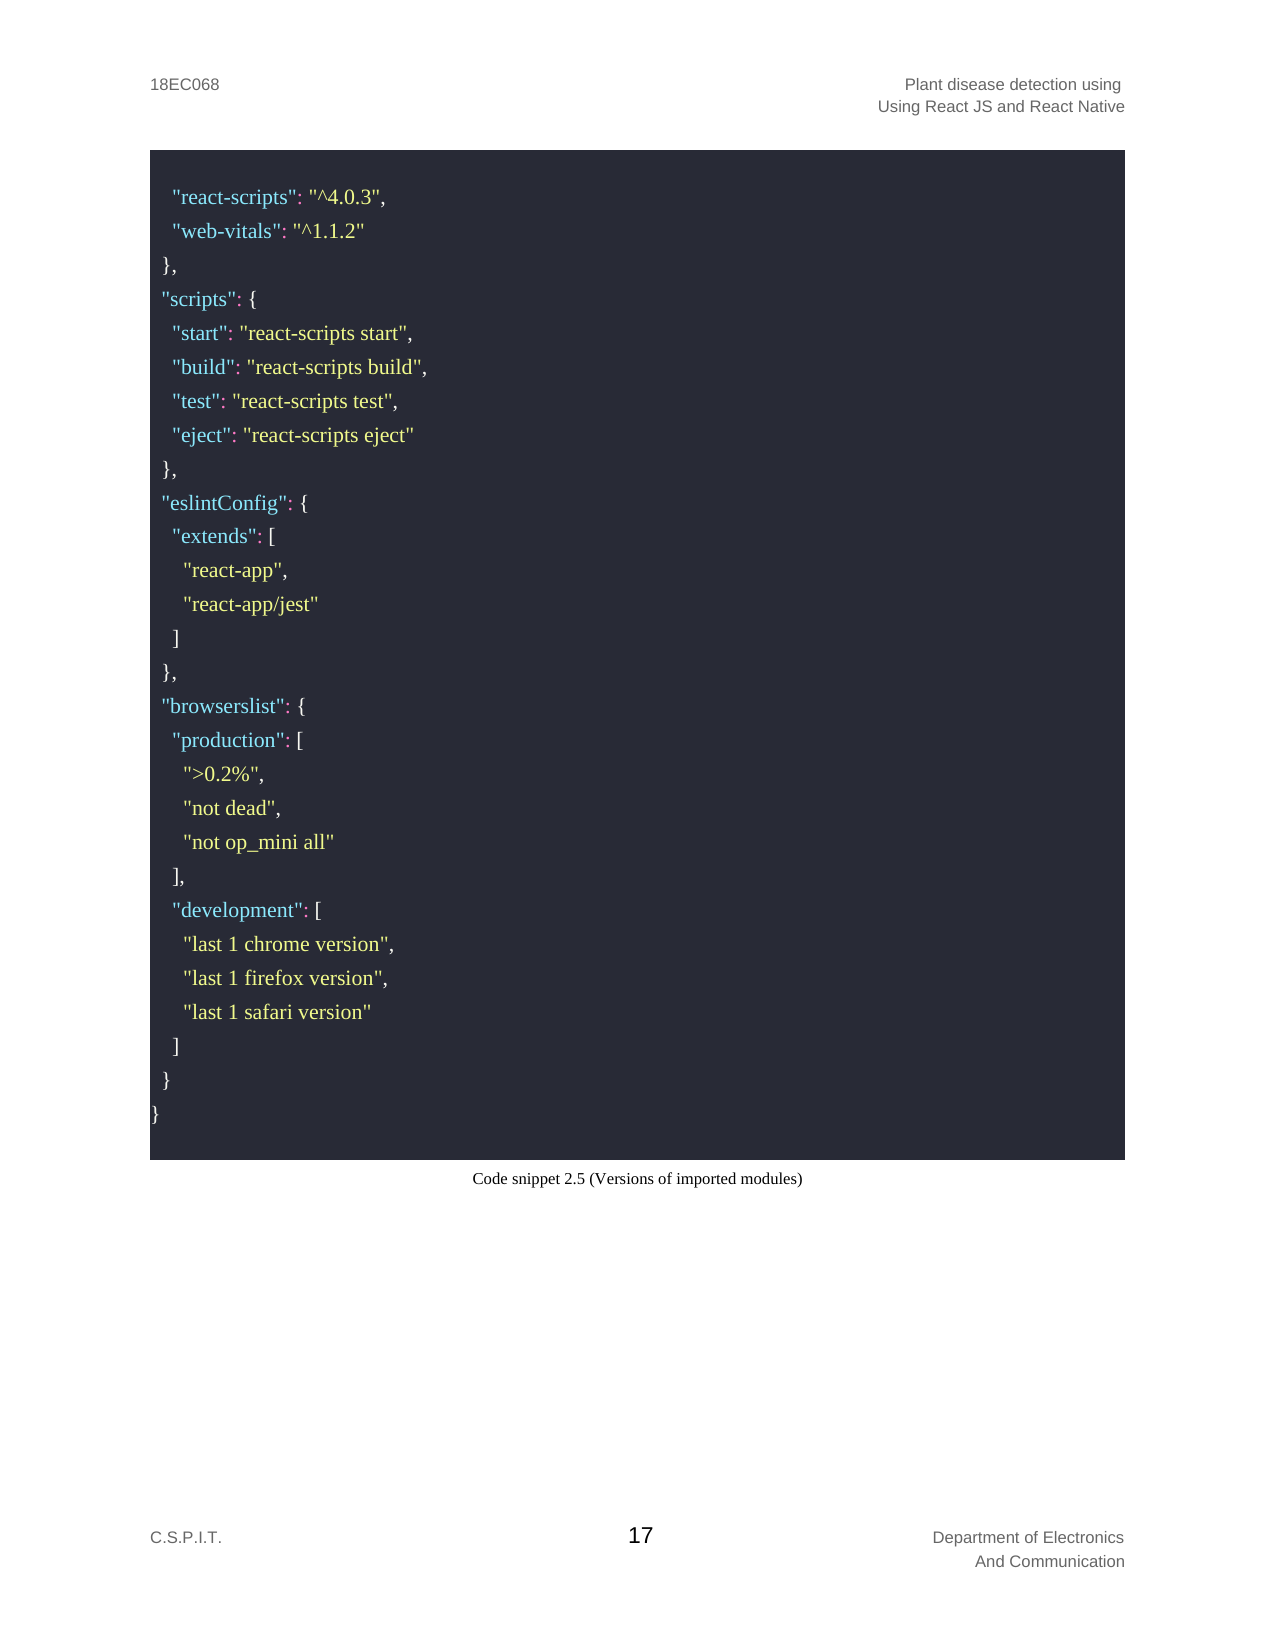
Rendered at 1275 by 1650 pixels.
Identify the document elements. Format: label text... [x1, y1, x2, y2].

text "browserslist": { [150, 693, 1125, 718]
text "start": "react-scripts start", [150, 320, 1125, 345]
text "eject": "react-scripts eject" [150, 422, 1125, 447]
text "last 1 safari version" [150, 999, 1125, 1024]
text } [150, 1101, 1125, 1126]
text "web-vitals": "^1.1.2" [150, 218, 1125, 243]
text }, [150, 252, 1125, 277]
text "scripts": { [150, 286, 1125, 311]
text "build": "react-scripts build", [150, 354, 1125, 379]
text "react-scripts": "^4.0.3", [150, 184, 1125, 209]
text "not op_mini all" [150, 829, 1125, 854]
text ] [150, 1033, 1125, 1058]
text "test": "react-scripts test", [150, 388, 1125, 413]
text "not dead", [150, 795, 1125, 820]
text "extends": [ [150, 523, 1125, 549]
text }, [150, 456, 1125, 481]
text }, [150, 659, 1125, 684]
text "last 1 chrome version", [150, 931, 1125, 956]
text } [150, 1067, 1125, 1092]
text ] [150, 625, 1125, 651]
text "react-app/jest" [150, 591, 1125, 617]
text ], [150, 863, 1125, 888]
text "eslintConfig": { [150, 489, 1125, 515]
text "development": [ [150, 897, 1125, 922]
text "production": [ [150, 727, 1125, 752]
text ">0.2%", [150, 761, 1125, 786]
text "last 1 firefox version", [150, 965, 1125, 990]
text Code snippet 2.5 (Versions of imported modules) [150, 1169, 1125, 1188]
text "react-app", [150, 557, 1125, 583]
